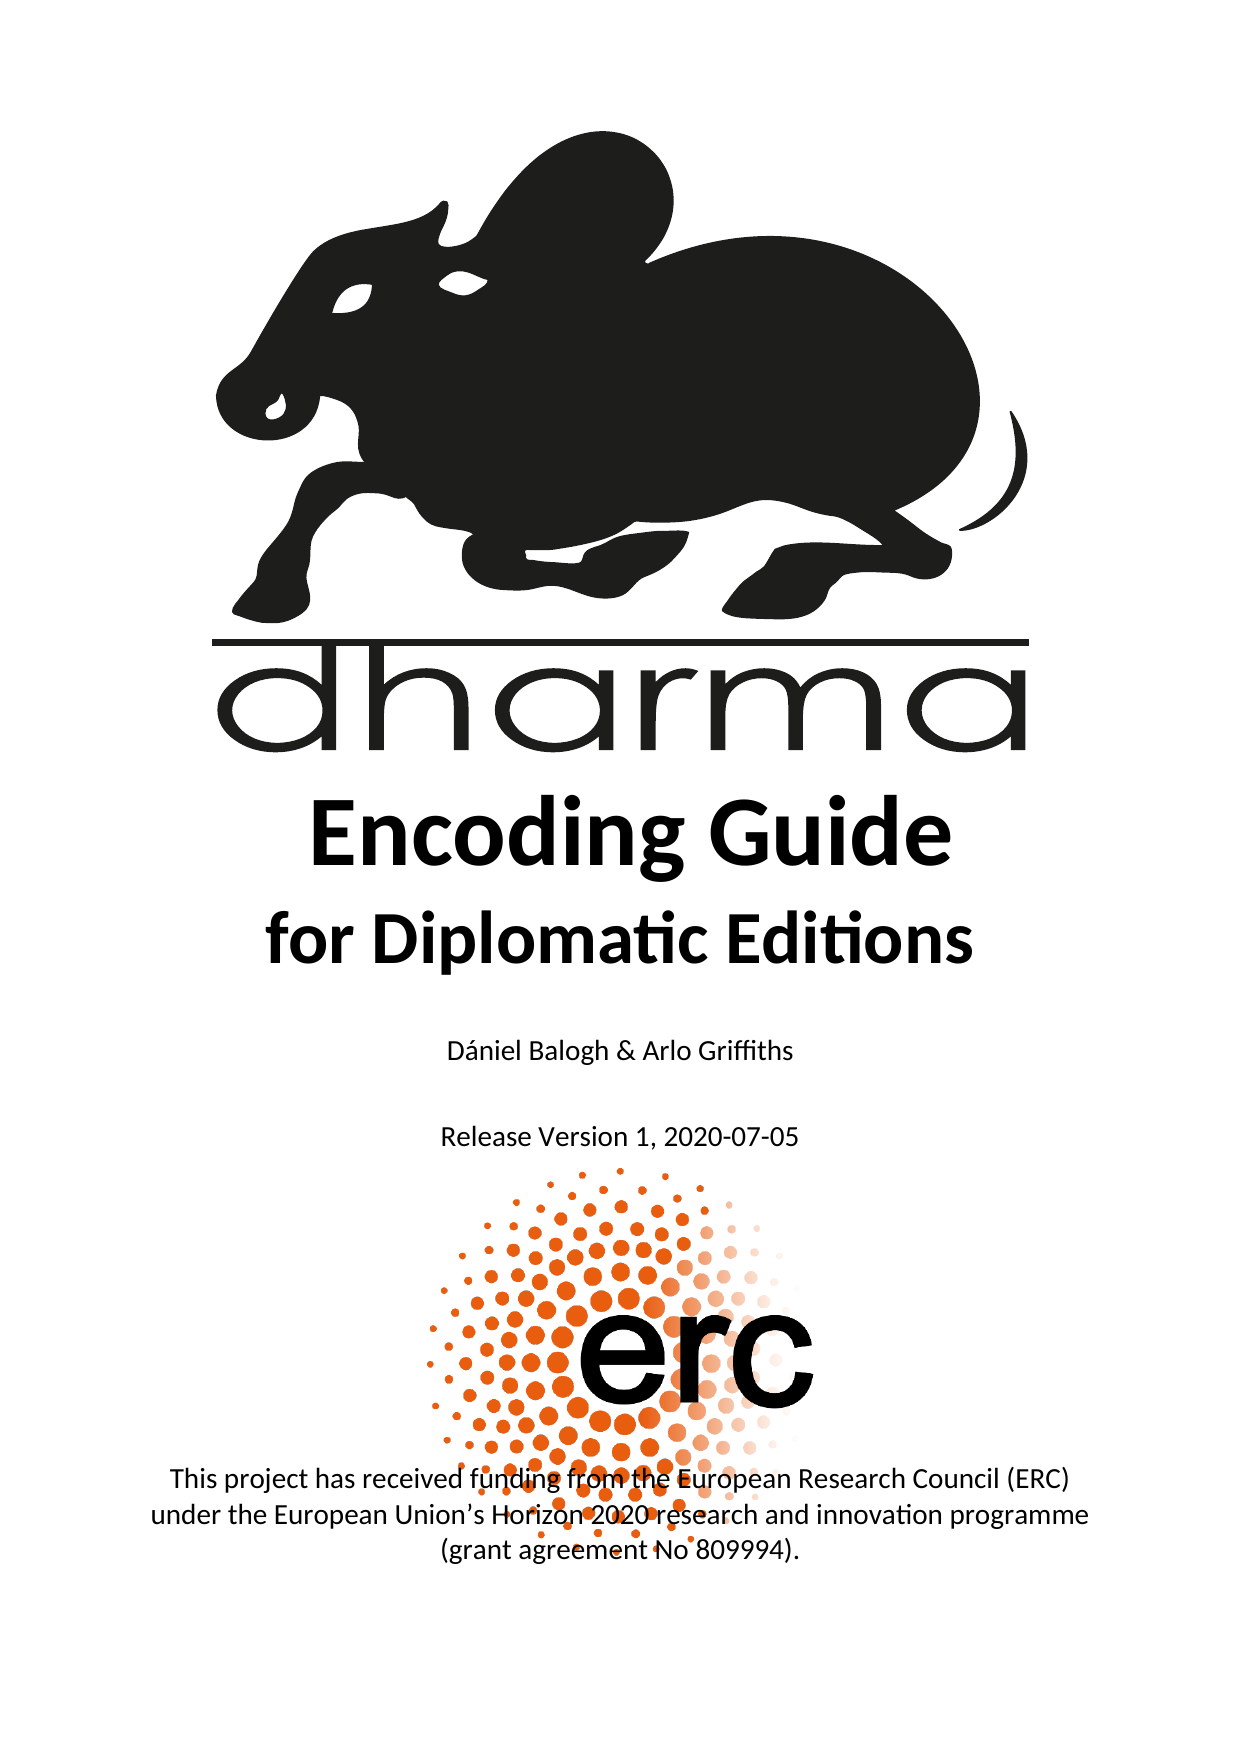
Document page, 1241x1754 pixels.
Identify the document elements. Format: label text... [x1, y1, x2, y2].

title Encoding Guide for Diplomatic Editions [118, 118, 1122, 982]
subtitle This project has received funding from the European Research Council (ERC) under the European Union’s Horizon 2020 research and innovation programme (grant agreement No 809994). [118, 1460, 1122, 1567]
subtitle Dániel Balogh & Arlo Griffiths [118, 1032, 1122, 1068]
picture [422, 1163, 818, 1460]
subtitle Release Version 1, 2020-07-05 [118, 1118, 1122, 1153]
